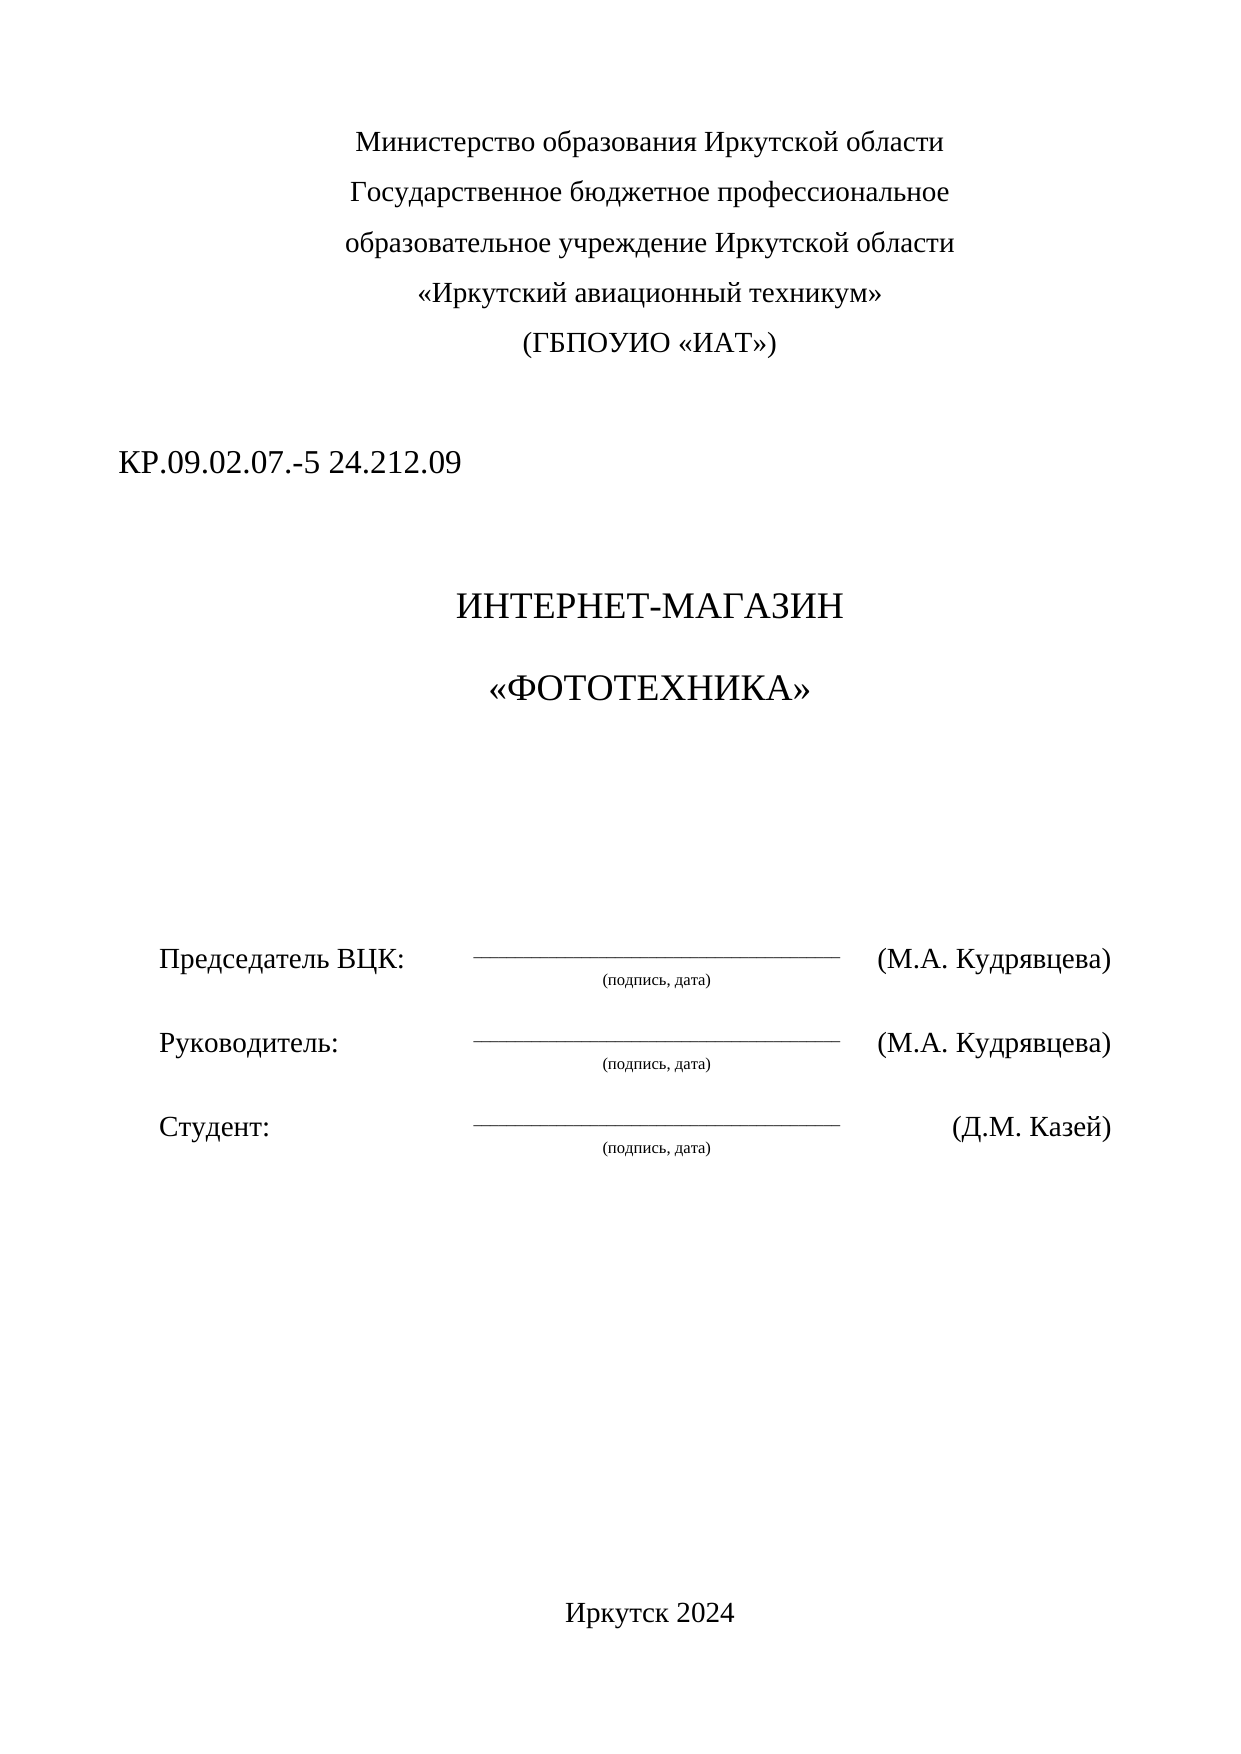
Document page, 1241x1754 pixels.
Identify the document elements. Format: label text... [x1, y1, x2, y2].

text Государственное бюджетное профессиональное [118, 174, 1181, 208]
table_cell ____________________________________________ (подпись, дата) [458, 1103, 855, 1187]
table_cell Руководитель: [148, 1019, 458, 1103]
table_header Председатель ВЦК: [148, 935, 458, 1019]
text (ГБПОУИО «ИАТ») [118, 325, 1181, 359]
text Министерство образования Иркутской области [118, 124, 1181, 158]
text «ФОТОТЕХНИКА» [118, 665, 1181, 708]
table_header (М.А. Кудрявцева) [855, 935, 1122, 1019]
table_cell (М.А. Кудрявцева) [855, 1019, 1122, 1103]
table_cell ____________________________________________ (подпись, дата) [458, 1019, 855, 1103]
text Иркутск 2024 [118, 1595, 1181, 1628]
table_cell Студент: [148, 1103, 458, 1187]
table_cell (Д.М. Казей) [855, 1103, 1122, 1187]
text ИНТЕРНЕТ-МАГАЗИН [118, 583, 1181, 627]
text «Иркутский авиационный техникум» [118, 275, 1181, 308]
text КР.09.02.07.-5 24.212.09 [118, 442, 1181, 481]
text образовательное учреждение Иркутской области [118, 225, 1181, 258]
table_header ____________________________________________ (подпись, дата) [458, 935, 855, 1019]
